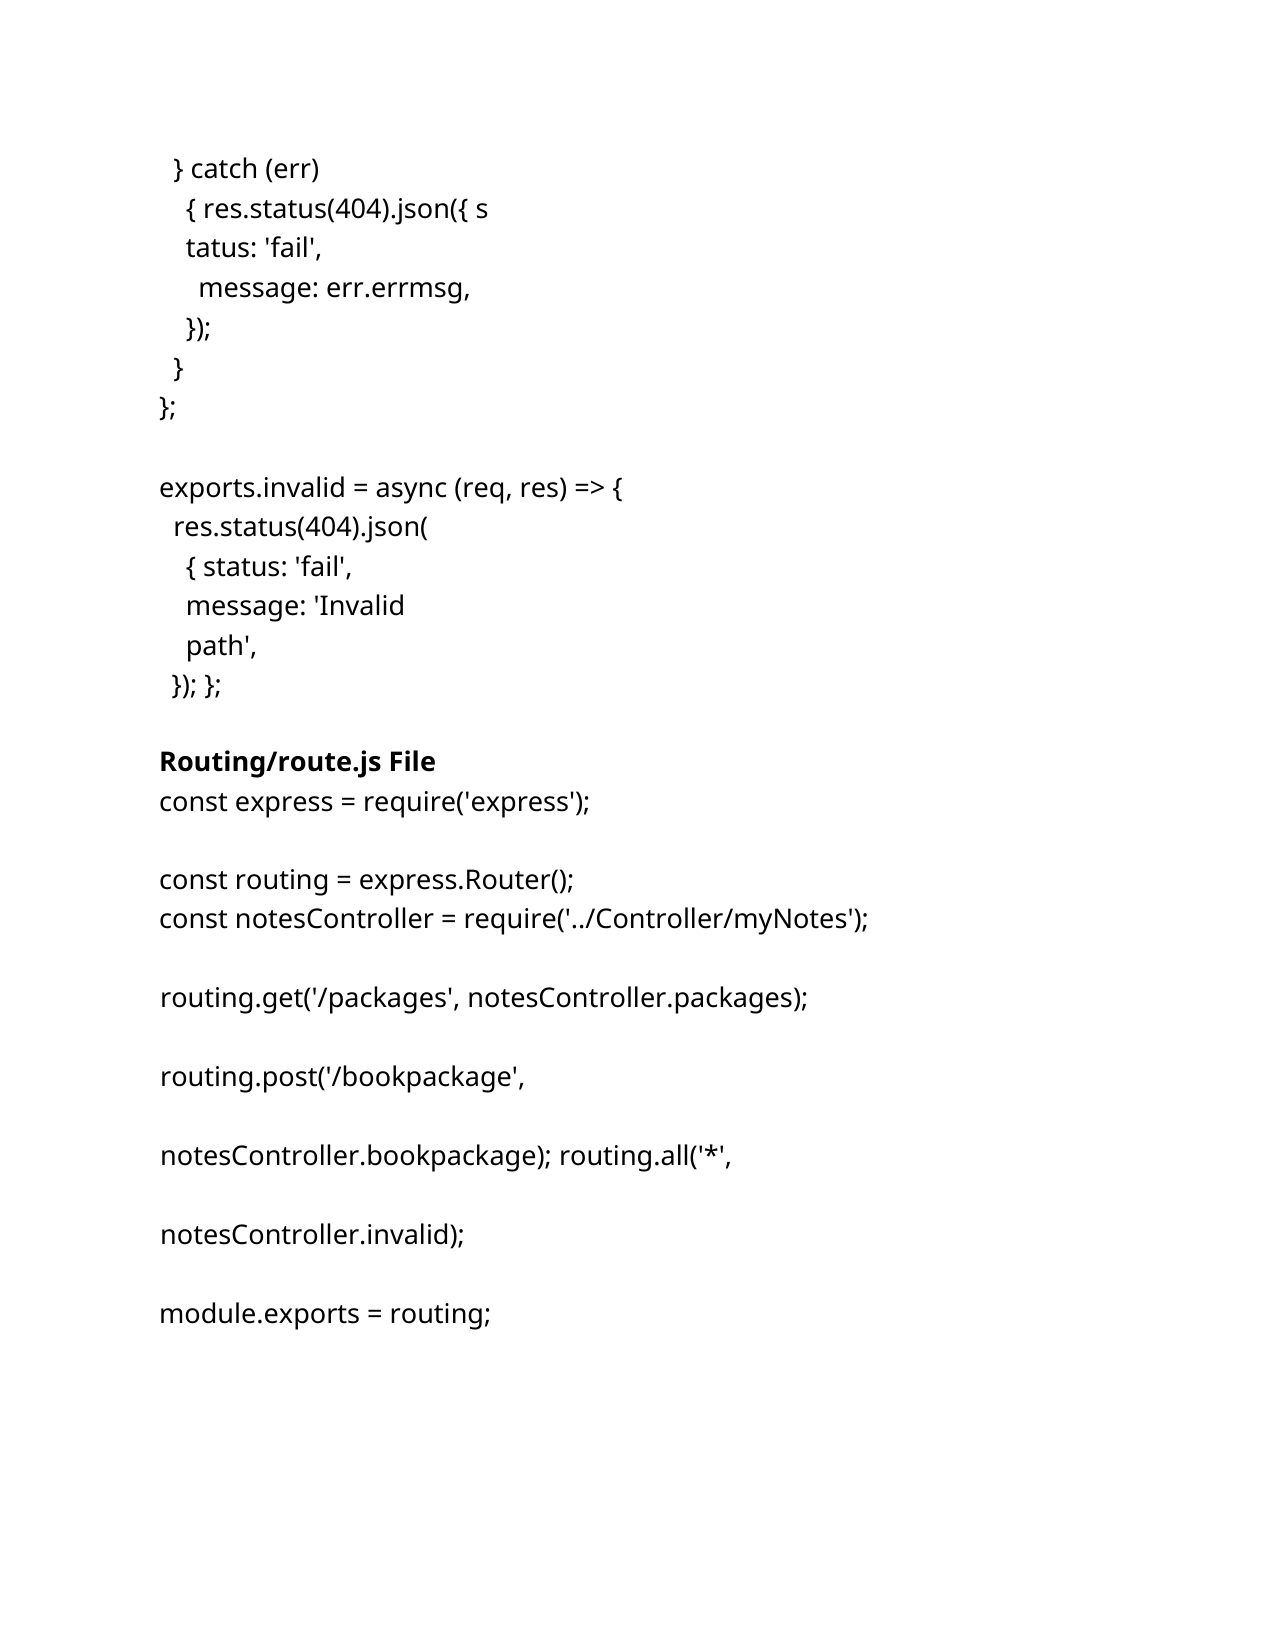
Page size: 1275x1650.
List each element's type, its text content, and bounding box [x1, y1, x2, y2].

text }); }; [159, 666, 244, 703]
text message: err.errmsg, [198, 268, 903, 305]
text } [173, 348, 903, 385]
text res.status(404).json({ status: 'fail', message: 'Invalid path', [173, 508, 437, 663]
text }; [159, 388, 903, 425]
text exports.invalid = async (req, res) => { [159, 468, 903, 505]
text const routing = express.Router(); [159, 860, 903, 897]
text module.exports = routing; [159, 1294, 903, 1331]
text const notesController = require('../Controller/myNotes'); routing.get('/packages', notesController.packages); routing.post('/bookpackage', notesController.bookpackage); routing.all('*', notesController.invalid); [159, 900, 903, 1252]
text const express = require('express'); [159, 782, 903, 819]
text } catch (err) { res.status(404).json({ status: 'fail', [173, 150, 489, 266]
text Routing/route.js File [159, 742, 1125, 779]
text }); [186, 308, 903, 345]
